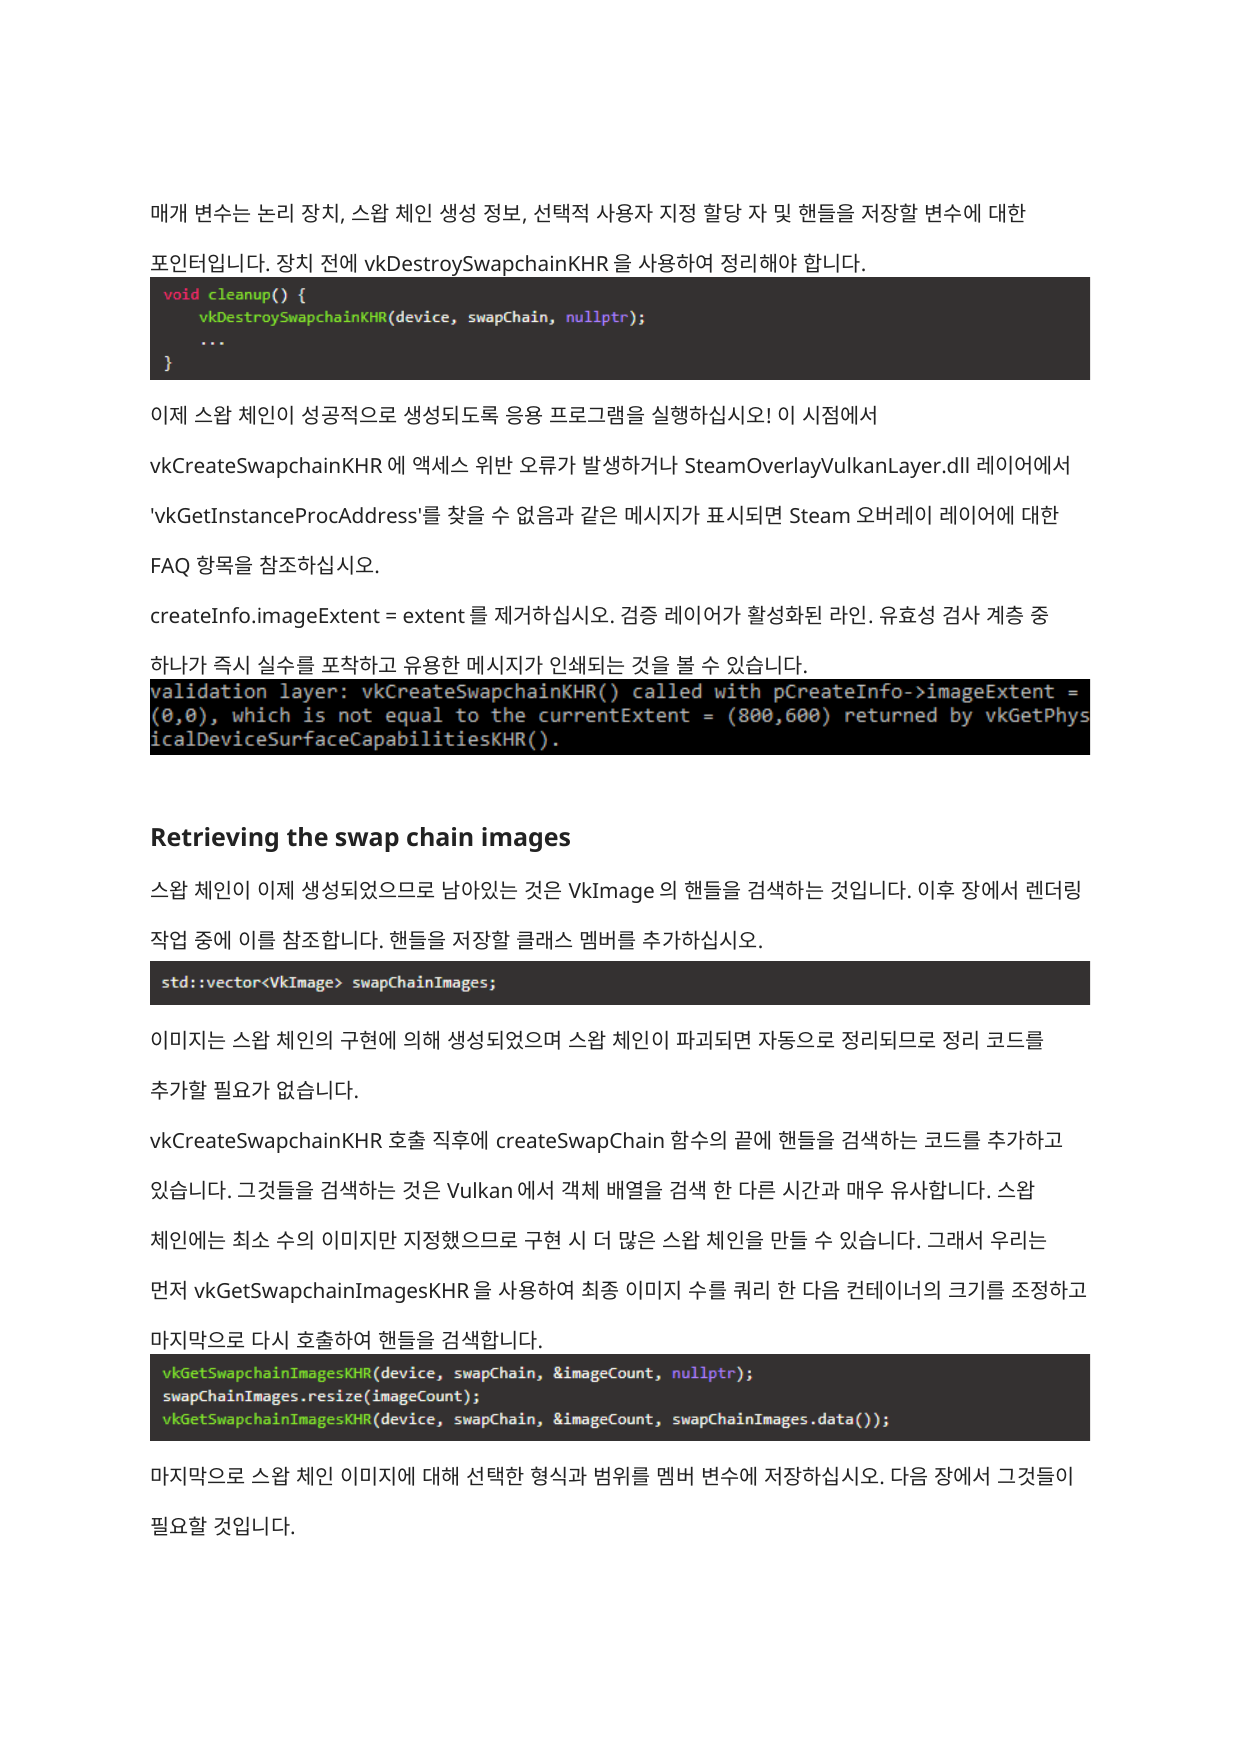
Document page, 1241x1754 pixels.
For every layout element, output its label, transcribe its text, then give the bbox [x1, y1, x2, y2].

picture [150, 1354, 1091, 1441]
text 마지막으로 스왑 체인 이미지에 대해 선택한 형식과 범위를 멤버 변수에 저장하십시오. 다음 장에서 그것들이 필요할 것입니다. [150, 1441, 1090, 1541]
picture [150, 679, 1091, 755]
text 매개 변수는 논리 장치, 스왑 체인 생성 정보, 선택적 사용자 지정 할당 자 및 핸들을 저장할 변수에 대한 포인터입니다. 장치 전에 vkDestroySwapchainKHR을 사용하여 정리해야 합니다. [150, 177, 1090, 277]
picture [150, 961, 1091, 1005]
text 이제 스왑 체인이 성공적으로 생성되도록 응용 프로그램을 실행하십시오! 이 시점에서 vkCreateSwapchainKHR에 액세스 위반 오류가 발생하거나 SteamOverlayVulkanLayer.dll 레이어에서 'vkGetInstanceProcAddress'를 찾을 수 없음과 같은 메시지가 표시되면 Steam 오버레이 레이어에 대한 FAQ 항목을 참조하십시오. [150, 380, 1090, 580]
text 이미지는 스왑 체인의 구현에 의해 생성되었으며 스왑 체인이 파괴되면 자동으로 정리되므로 정리 코드를 추가할 필요가 없습니다. [150, 1005, 1090, 1104]
text Retrieving the swap chain images [150, 804, 1090, 854]
picture [150, 277, 1091, 380]
text createInfo.imageExtent = extent를 제거하십시오. 검증 레이어가 활성화된 라인. 유효성 검사 계층 중 하나가 즉시 실수를 포착하고 유용한 메시지가 인쇄되는 것을 볼 수 있습니다. [150, 580, 1090, 679]
text 스왑 체인이 이제 생성되었으므로 남아있는 것은 VkImage의 핸들을 검색하는 것입니다. 이후 장에서 렌더링 작업 중에 이를 참조합니다. 핸들을 저장할 클래스 멤버를 추가하십시오. [150, 854, 1090, 954]
text vkCreateSwapchainKHR 호출 직후에 createSwapChain 함수의 끝에 핸들을 검색하는 코드를 추가하고 있습니다. 그것들을 검색하는 것은 Vulkan에서 객체 배열을 검색 한 다른 시간과 매우 유사합니다. 스왑 체인에는 최소 수의 이미지만 지정했으므로 구현 시 더 많은 스왑 체인을 만들 수 있습니다. 그래서 우리는 먼저 vkGetSwapchainImagesKHR을 사용하여 최종 이미지 수를 쿼리 한 다음 컨테이너의 크기를 조정하고 마지막으로 다시 호출하여 핸들을 검색합니다. [150, 1104, 1090, 1354]
